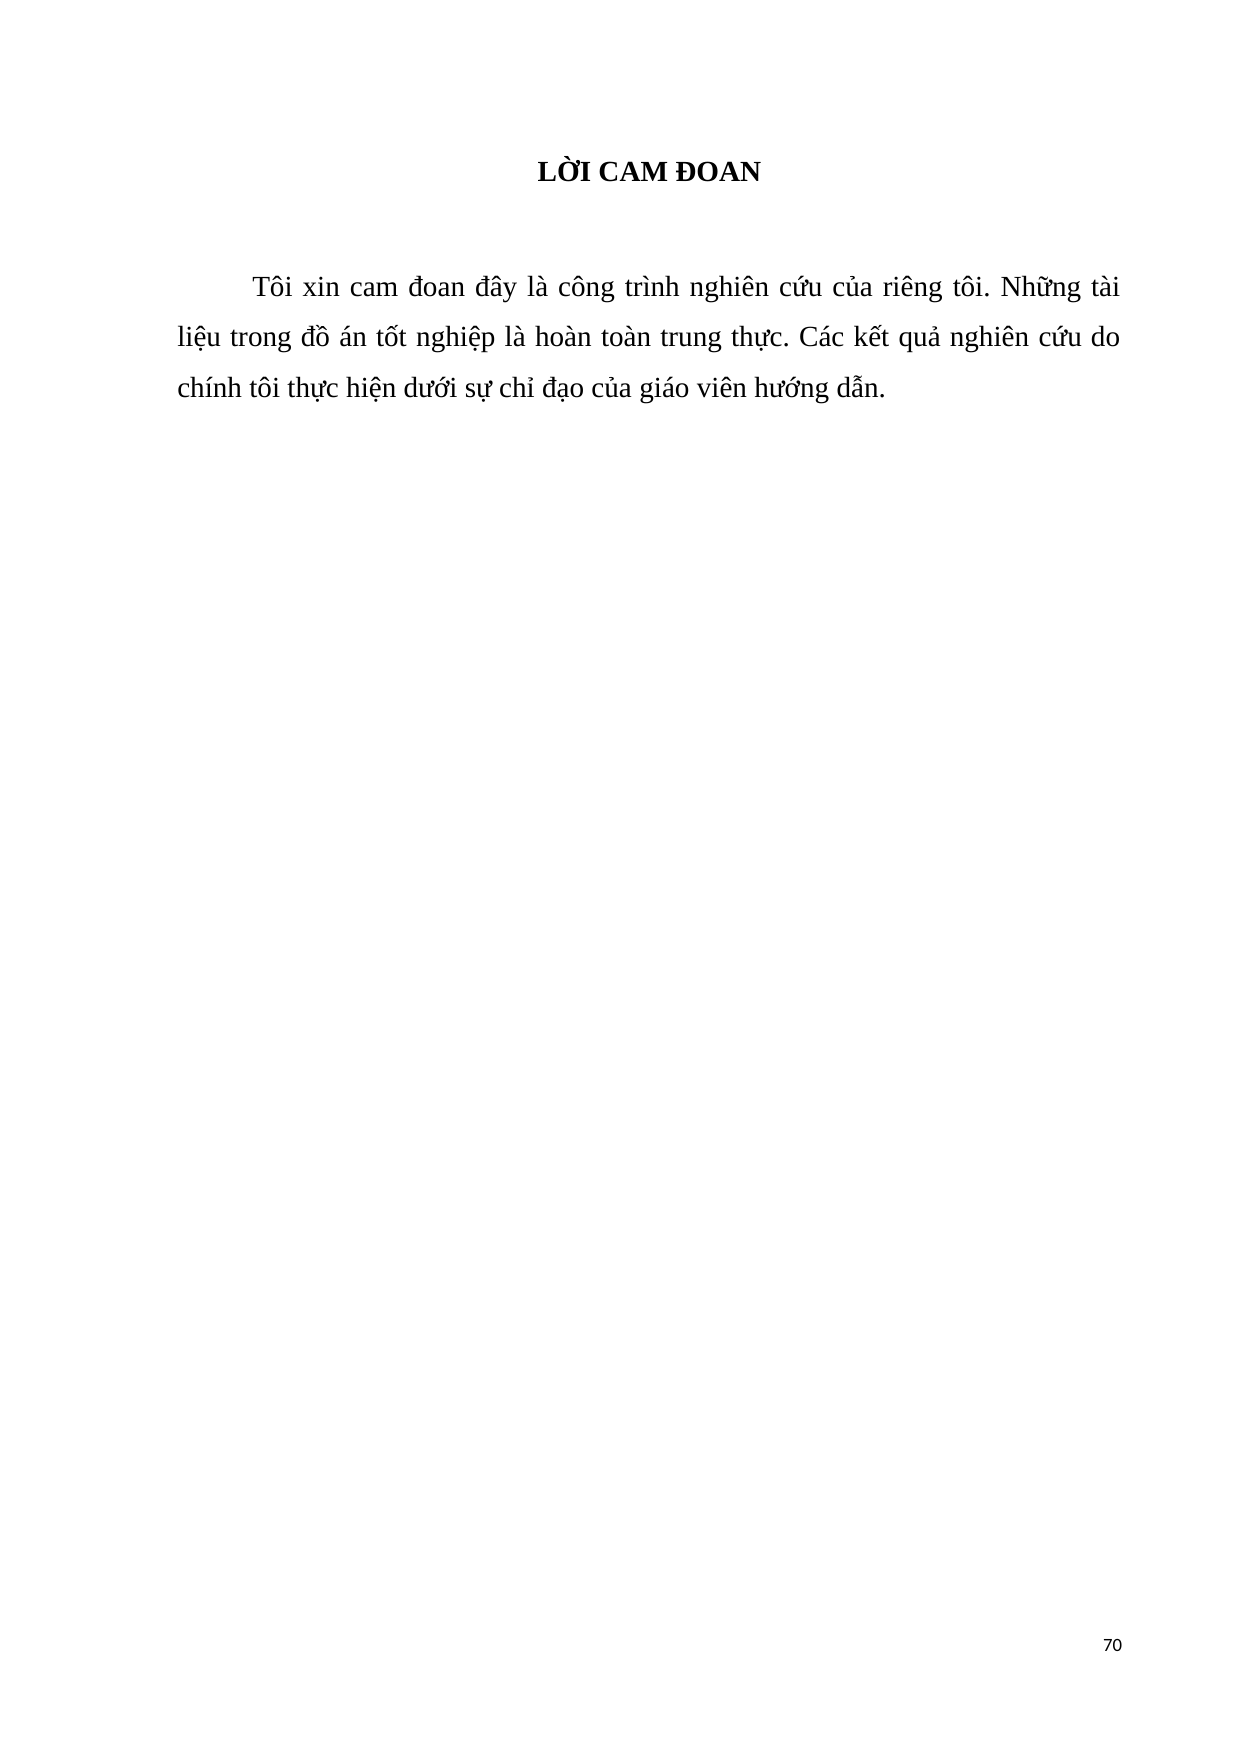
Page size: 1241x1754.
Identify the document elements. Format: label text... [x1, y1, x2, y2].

text Tôi xin cam đoan đây là công trình nghiên cứu của riêng tôi. Những tài liệu trong đồ án tốt nghiệp là hoàn toàn trung thực. Các kết quả nghiên cứu do chính tôi thực hiện dưới sự chỉ đạo của giáo viên hướng dẫn. [177, 269, 1122, 403]
subtitle LỜI CAM ĐOAN [177, 154, 1122, 187]
